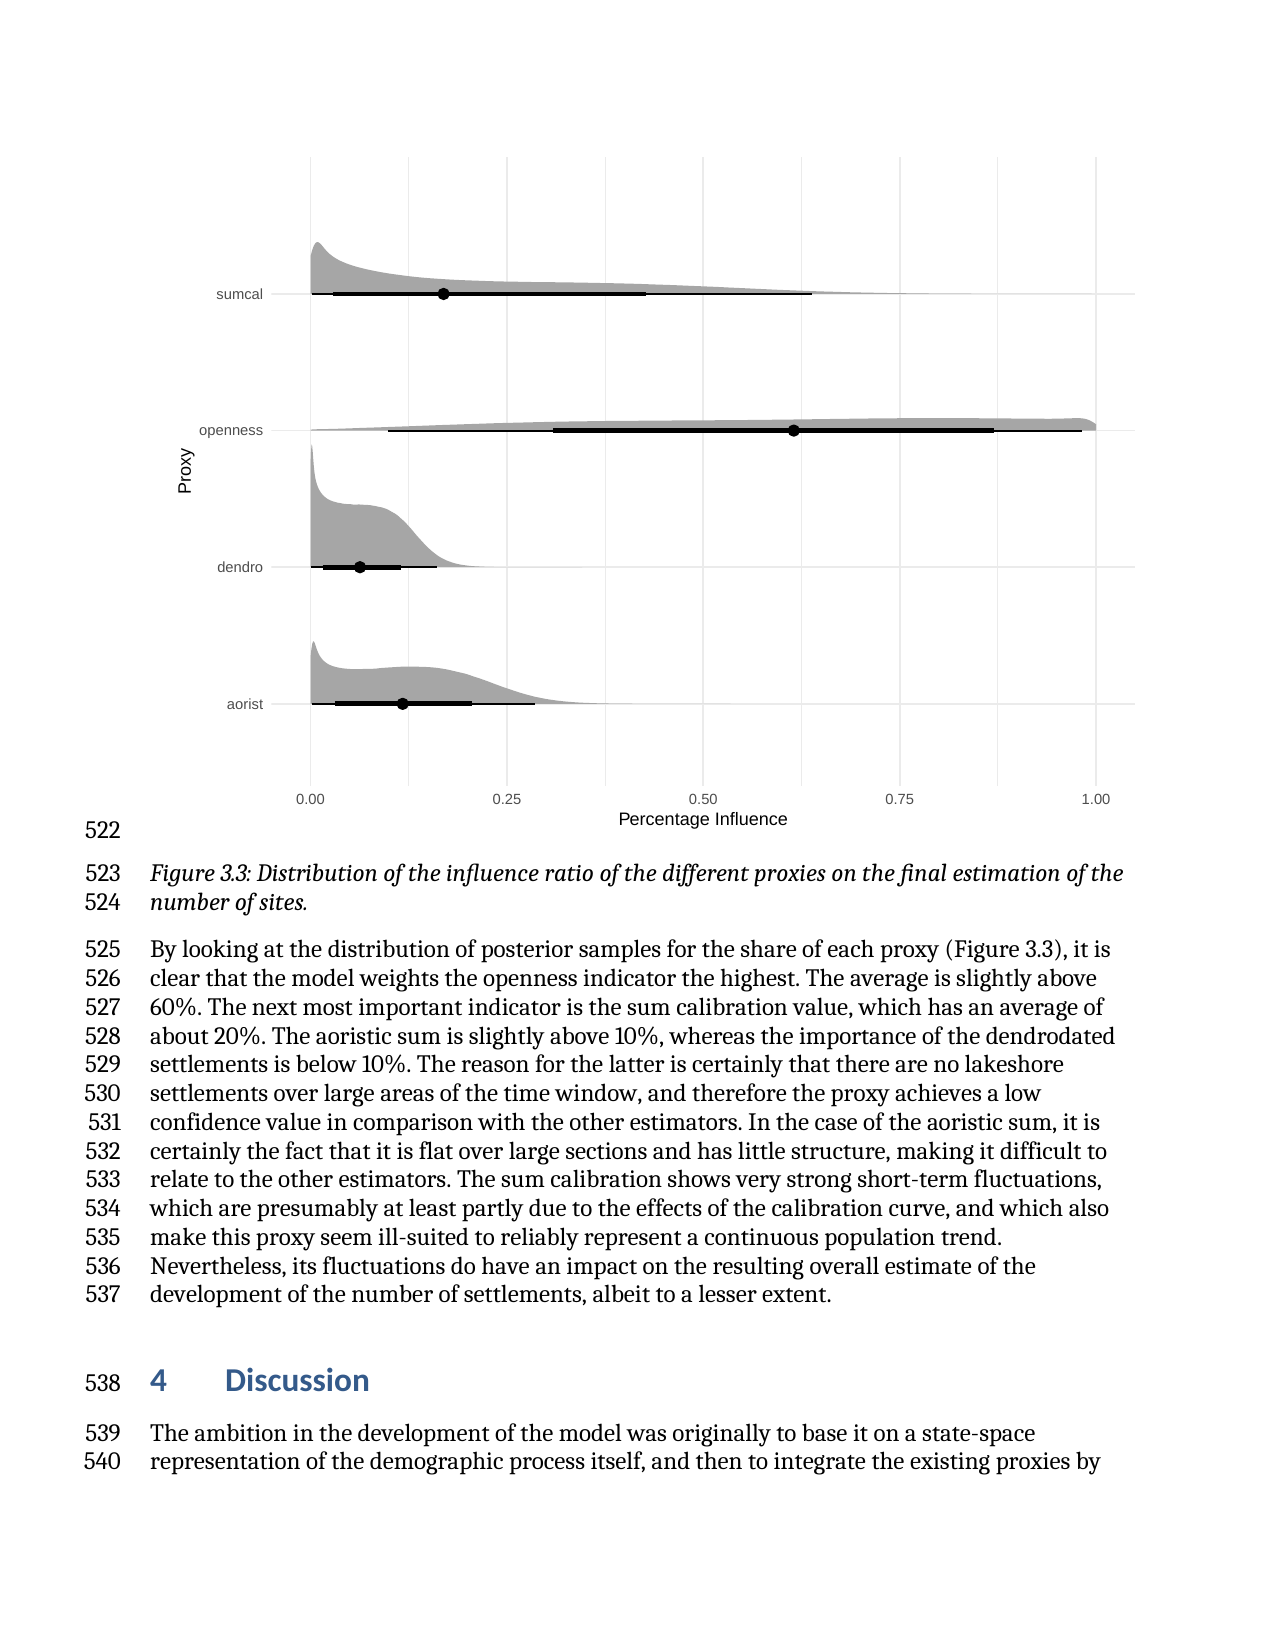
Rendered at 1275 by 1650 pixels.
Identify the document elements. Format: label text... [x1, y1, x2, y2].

subtitle 4 Discussion [150, 1359, 1125, 1400]
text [150, 1418, 1125, 1476]
text By looking at the distribution of posterior samples for the share of each proxy (Figure 3.3), it is clear that the model weights the openness indicator the highest. The average is slightly above 60%. The next most important indicator is the sum calibration value, which has an average of about 20%. The aoristic sum is slightly above 10%, whereas the importance of the dendrodated settlements is below 10%. The reason for the latter is certainly that there are no lakeshore settlements over large areas of the time window, and therefore the proxy achieves a low confidence value in comparison with the other estimators. In the case of the aoristic sum, it is certainly the fact that it is flat over large sections and has little structure, making it difficult to relate to the other estimators. The sum calibration shows very strong short-term fluctuations, which are presumably at least partly due to the effects of the calibration curve, and which also make this proxy seem ill-suited to reliably represent a continuous population trend. Nevertheless, its fluctuations do have an impact on the resulting overall estimate of the development of the number of settlements, albeit to a lesser extent. [150, 935, 1125, 1309]
text Figure 3.3: Distribution of the influence ratio of the different proxies on the final estimation of the number of sites. [150, 859, 1125, 917]
